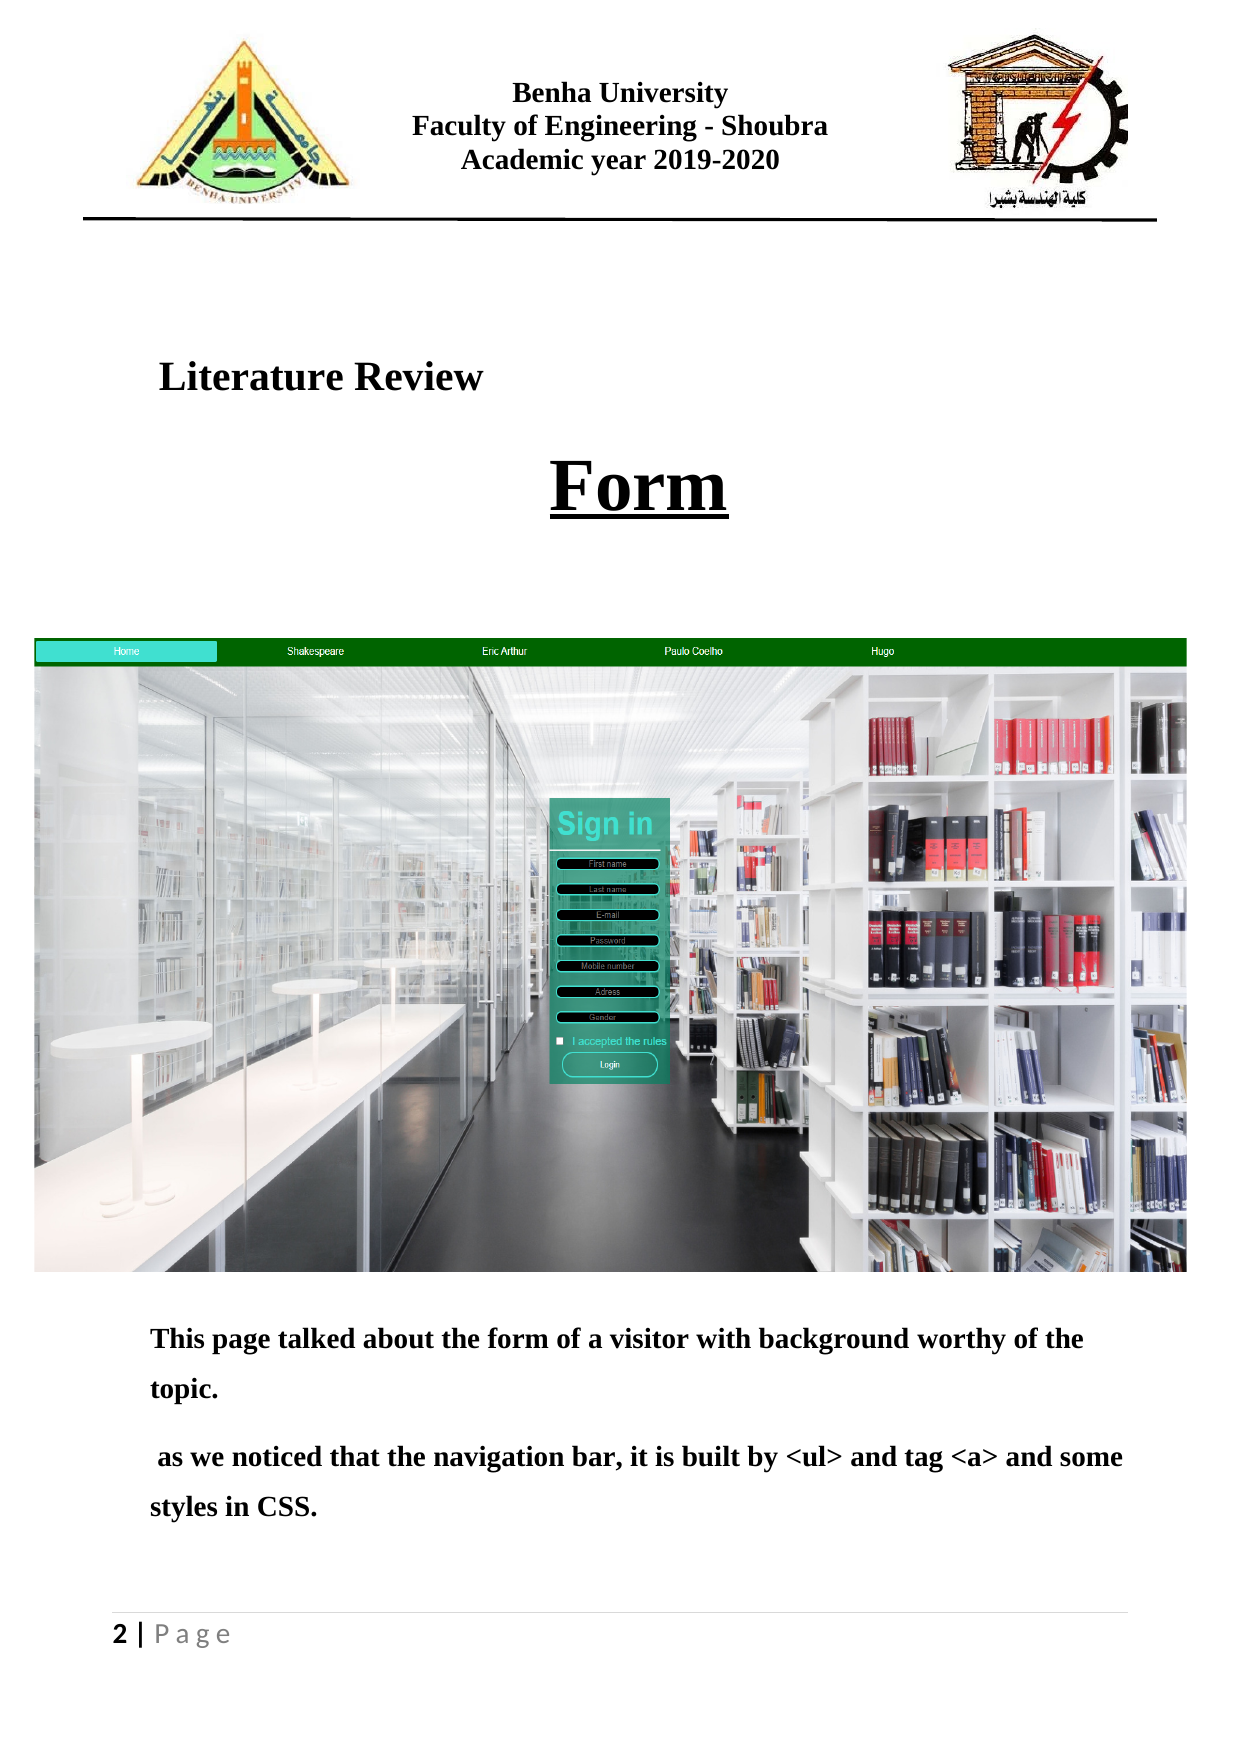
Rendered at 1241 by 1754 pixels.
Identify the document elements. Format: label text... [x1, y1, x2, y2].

picture [921, 28, 1128, 218]
picture [112, 10, 373, 204]
text Literature Review [112, 352, 1128, 399]
picture [34, 638, 1187, 1272]
text This page talked about the form of a visitor with background worthy of the topic. [150, 1272, 1128, 1405]
text Form [150, 440, 1128, 526]
text as we noticed that the navigation bar, it is built by <ul> and tag <a> and some styles in CSS. [150, 1439, 1128, 1522]
